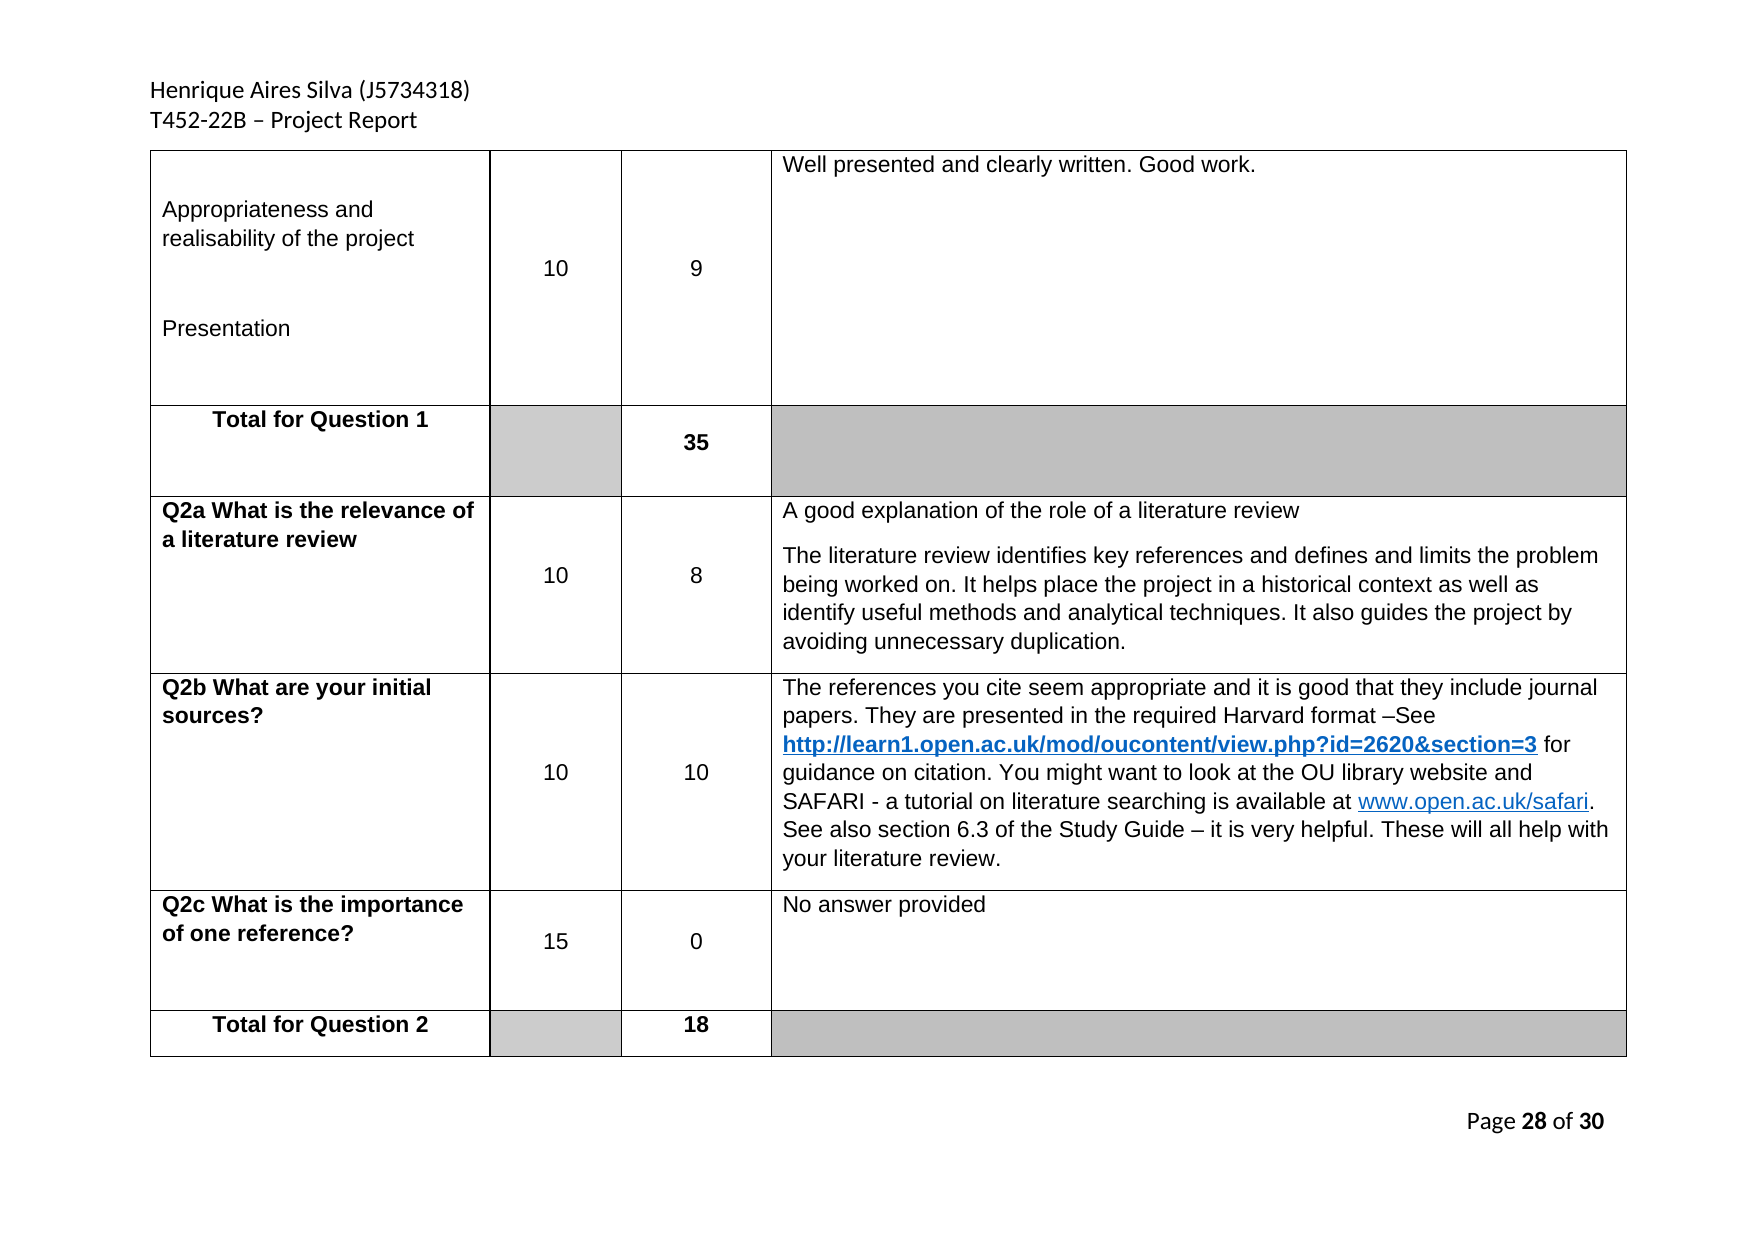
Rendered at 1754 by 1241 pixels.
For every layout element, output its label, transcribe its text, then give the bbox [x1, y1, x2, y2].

table_cell 18 [622, 1011, 771, 1056]
table_cell The references you cite seem appropriate and it is good that they include journal papers. They are presented in the required Harvard format –See http://learn1.open.ac.uk/mod/oucontent/view.php?id=2620&section=3 for guidance on citation. You might want to look at the OU library website and SAFARI - a tutorial on literature searching is available at www.open.ac.uk/safari. See also section 6.3 of the Study Guide – it is very helpful. These will all help with your literature review. [772, 674, 1626, 890]
table_cell Total for Question 1 [151, 406, 489, 496]
table_cell 10 [622, 674, 771, 890]
table_cell 10 [491, 674, 621, 890]
table_cell 8 [622, 497, 771, 673]
table_cell [491, 1011, 621, 1056]
table_cell Q2a What is the relevance of a literature review [151, 497, 489, 673]
table_cell 9 [622, 151, 771, 405]
table_cell Q2c What is the importance of one reference? [151, 891, 489, 1010]
table_cell [772, 406, 1626, 496]
table_cell Well presented and clearly written. Good work. [772, 151, 1626, 405]
table_cell [772, 1011, 1626, 1056]
table_cell 0 [622, 891, 771, 1010]
table_cell A good explanation of the role of a literature review The literature review identifies key references and defines and limits the problem being worked on. It helps place the project in a historical context as well as identify useful methods and analytical techniques. It also guides the project by avoiding unnecessary duplication. [772, 497, 1626, 673]
table_cell No answer provided [772, 891, 1626, 1010]
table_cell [151, 1011, 489, 1056]
table_cell 10 [491, 151, 621, 405]
table_cell 35 [622, 406, 771, 496]
table_cell Q2b What are your initial sources? [151, 674, 489, 890]
table_cell [491, 406, 621, 496]
table_cell 15 [491, 891, 621, 1010]
table_cell 10 [491, 497, 621, 673]
